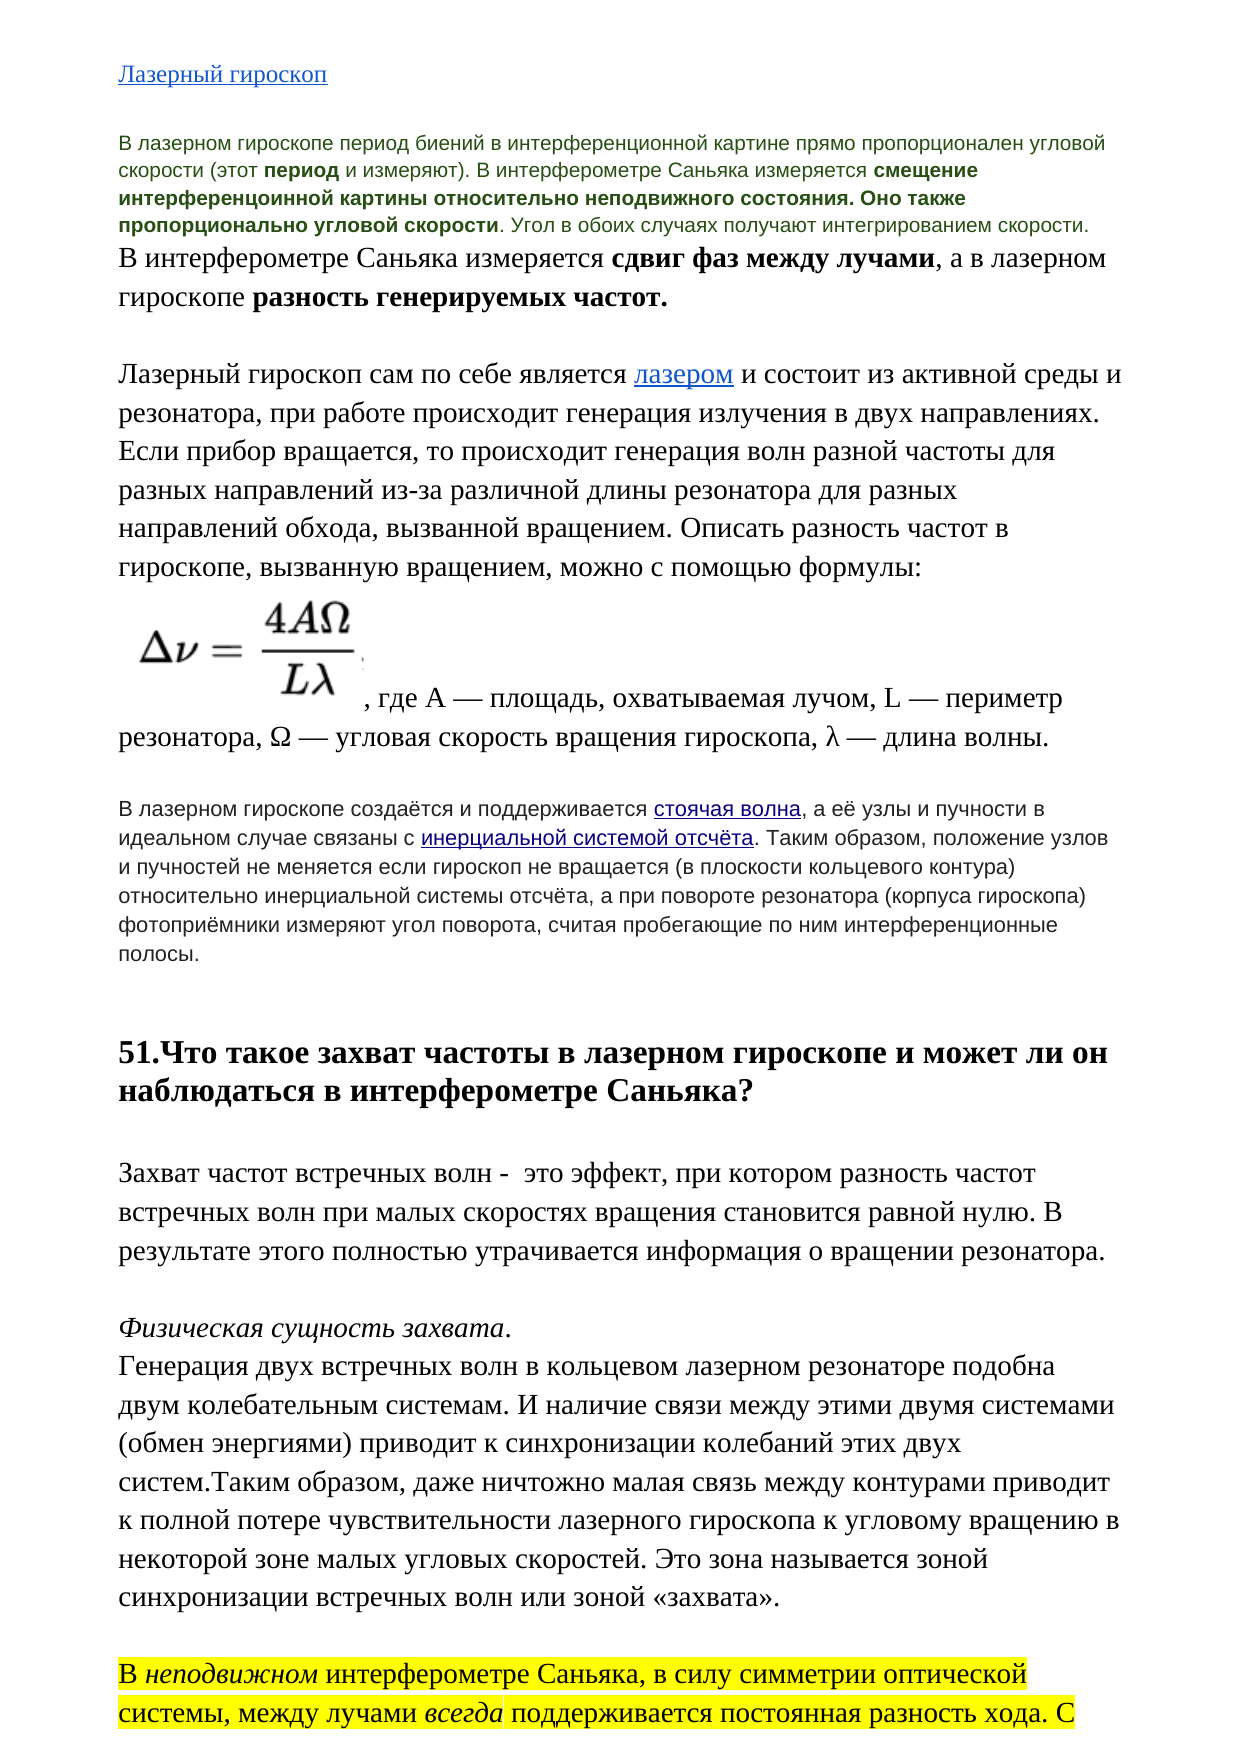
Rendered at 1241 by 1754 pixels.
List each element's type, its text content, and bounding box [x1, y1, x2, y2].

text Физическая сущность захвата. [118, 1310, 1122, 1343]
text Лазерный гироскоп сам по себе является лазером и состоит из активной среды и резонатора, при работе происходит генерация излучения в двух направлениях. Если прибор вращается, то происходит генерация волн разной частоты для разных направлений из-за различной длины резонатора для разных направлений обхода, вызванной вращением. Описать разность частот в гироскопе, вызванную вращением, можно с помощью формулы: [118, 356, 1122, 582]
subtitle 51.Что такое захват частоты в лазерном гироскопе и может ли он наблюдаться в интерферометре Саньяка? [118, 1032, 1122, 1109]
text В лазерном гироскопе создаётся и поддерживается стоячая волна, а её узлы и пучности в идеальном случае связаны с инерциальной системой отсчёта. Таким образом, положение узлов и пучностей не меняется если гироскоп не вращается (в плоскости кольцевого контура) относительно инерциальной системы отсчёта, а при повороте резонатора (корпуса гироскопа) фотоприёмники измеряют угол поворота, считая пробегающие по ним интерференционные полосы. [118, 796, 1122, 966]
text Лазерный гироскоп [118, 59, 1122, 88]
text Захват частот встречных волн - это эффект, при котором разность частот встречных волн при малых скоростях вращения становится равной нулю. В результате этого полностью утрачивается информация о вращении резонатора. [118, 1156, 1122, 1266]
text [118, 1657, 1122, 1729]
text В лазерном гироскопе период биений в интерференционной картине прямо пропорционален угловой скорости (этот период и измеряют). В интерферометре Саньяка измеряется смещение интерференцоинной картины относительно неподвижного состояния. Оно также пропорционально угловой скорости. Угол в обоих случаях получают интегрированием скорости. [118, 131, 1122, 237]
text Генерация двух встречных волн в кольцевом лазерном резонаторе подобна двум колебательным системам. И наличие связи между этими двумя системами (обмен энергиями) приводит к синхронизации колебаний этих двух систем.Таким образом, даже ничтожно малая связь между контурами приводит к полной потере чувствительности лазерного гироскопа к угловому вращению в некоторой зоне малых угловых скоростей. Это зона называется зоной синхронизации встречных волн или зоной «захвата». [118, 1348, 1122, 1613]
text В интерферометре Саньяка измеряется сдвиг фаз между лучами, а в лазерном гироскопе разность генерируемых частот. [118, 241, 1122, 313]
text , где А — площадь, охватываемая лучом, L — периметр резонатора, Ω — угловая скорость вращения гироскопа, λ — длина волны. [118, 587, 1122, 752]
picture [118, 587, 364, 708]
